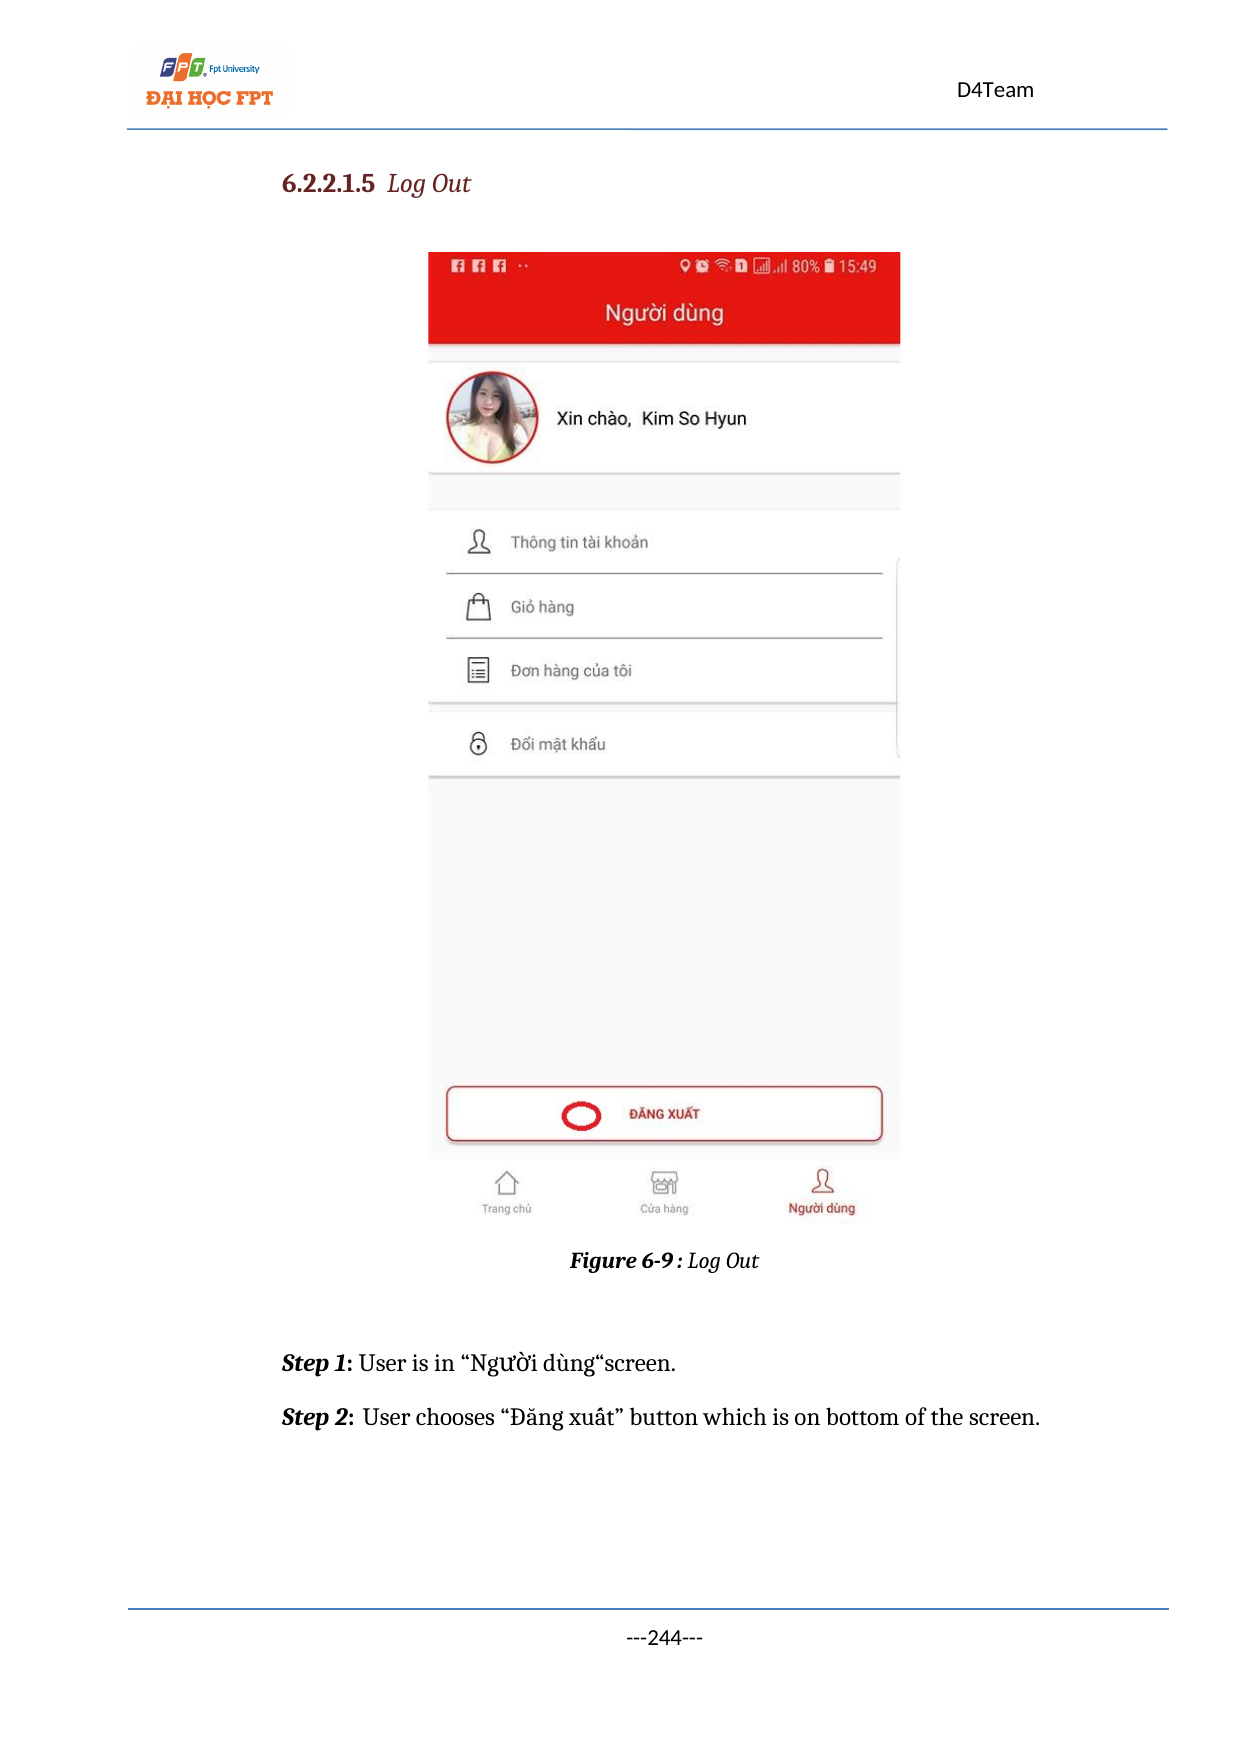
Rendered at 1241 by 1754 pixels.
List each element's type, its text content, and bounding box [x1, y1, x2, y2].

picture [428, 252, 901, 1224]
subtitle Log Out [282, 168, 1122, 200]
text Figure 6-9 : Log Out [207, 1248, 1122, 1274]
text Step 1: User is in “Người dùng“screen. [207, 1349, 1122, 1378]
picture [129, 46, 290, 116]
text Step 2: User chooses “Đăng xuất” button which is on bottom of the screen. [207, 1403, 1122, 1432]
